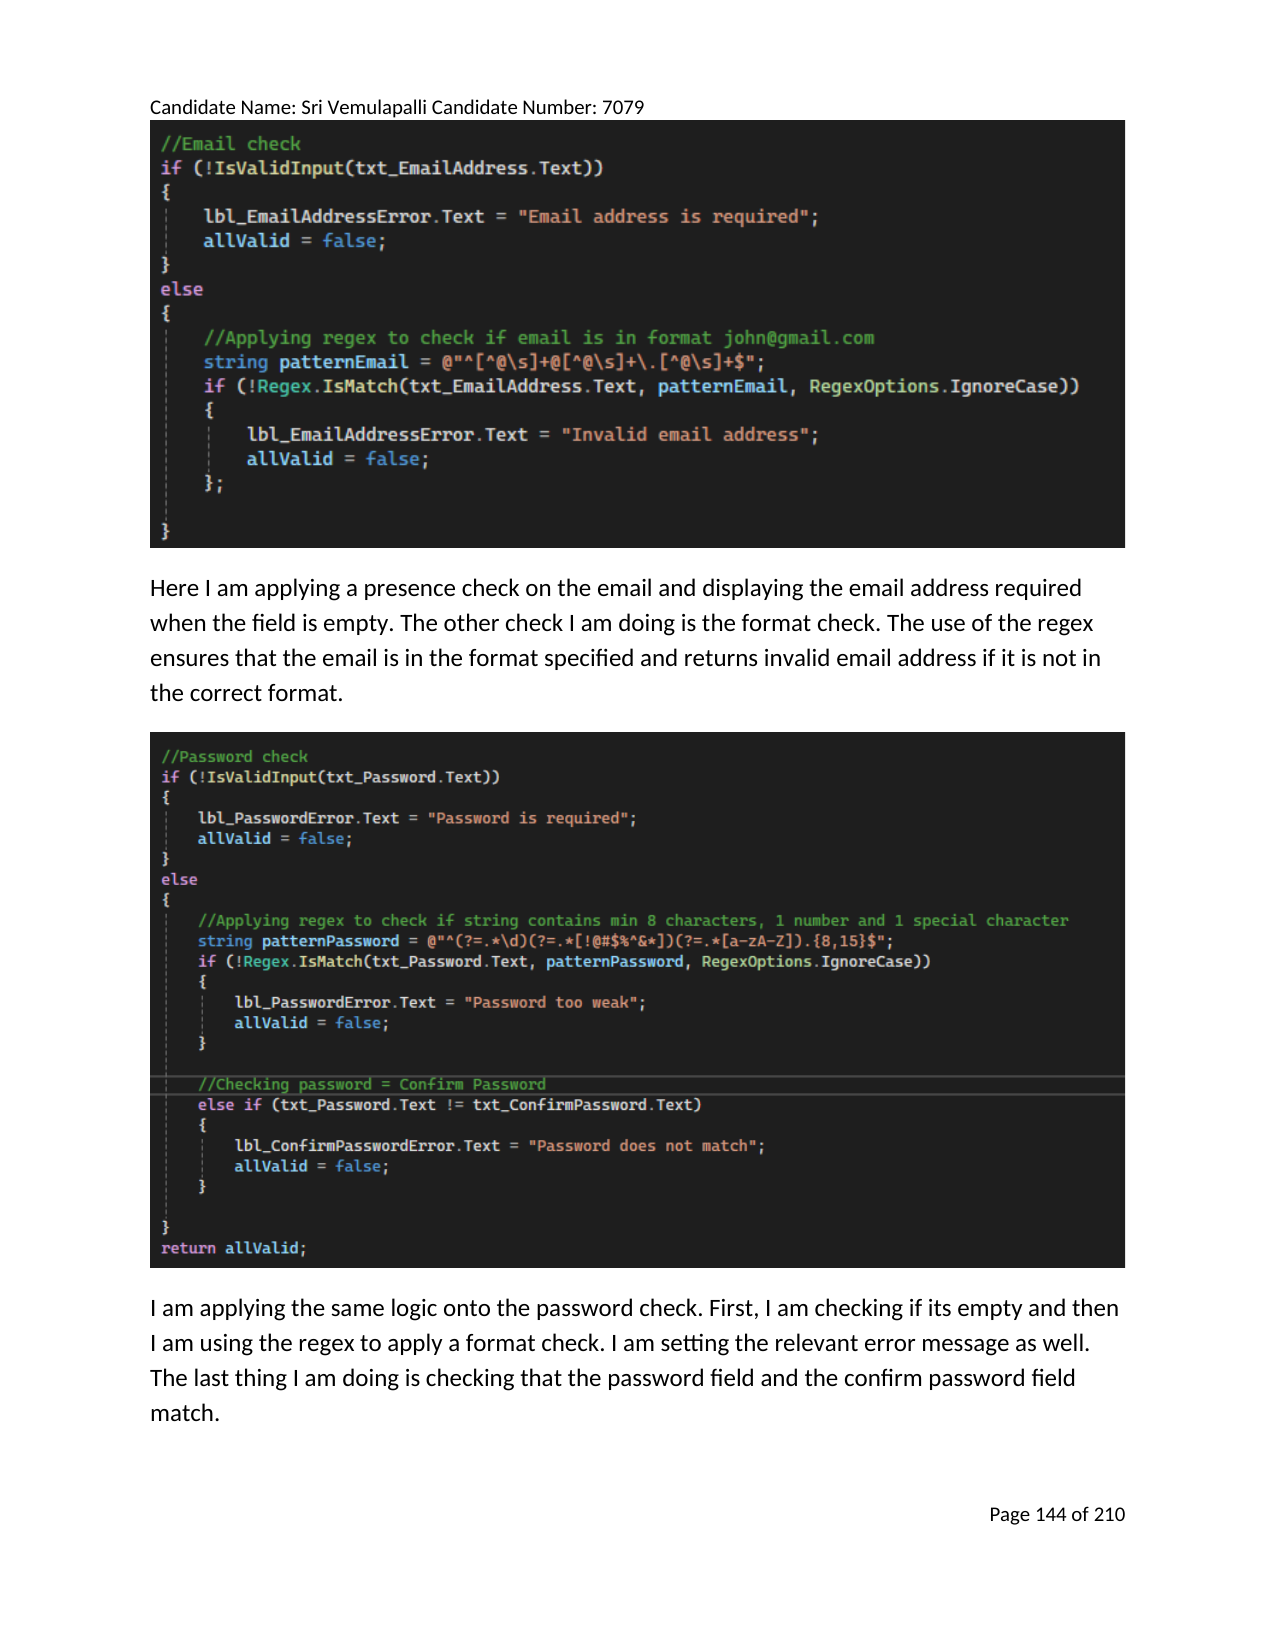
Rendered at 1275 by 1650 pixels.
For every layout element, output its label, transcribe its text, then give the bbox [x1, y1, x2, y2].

text I am applying the same logic onto the password check. First, I am checking if its empty and then I am using the regex to apply a format check. I am setting the relevant error message as well. The last thing I am doing is checking that the password field and the confirm password field match. [150, 1292, 1125, 1428]
text Here I am applying a presence check on the email and displaying the email address required when the field is empty. The other check I am doing is the format check. The use of the regex ensures that the email is in the format specified and returns invalid email address if it is not in the correct format. [150, 572, 1125, 707]
picture [150, 120, 1125, 548]
picture [150, 732, 1125, 1268]
